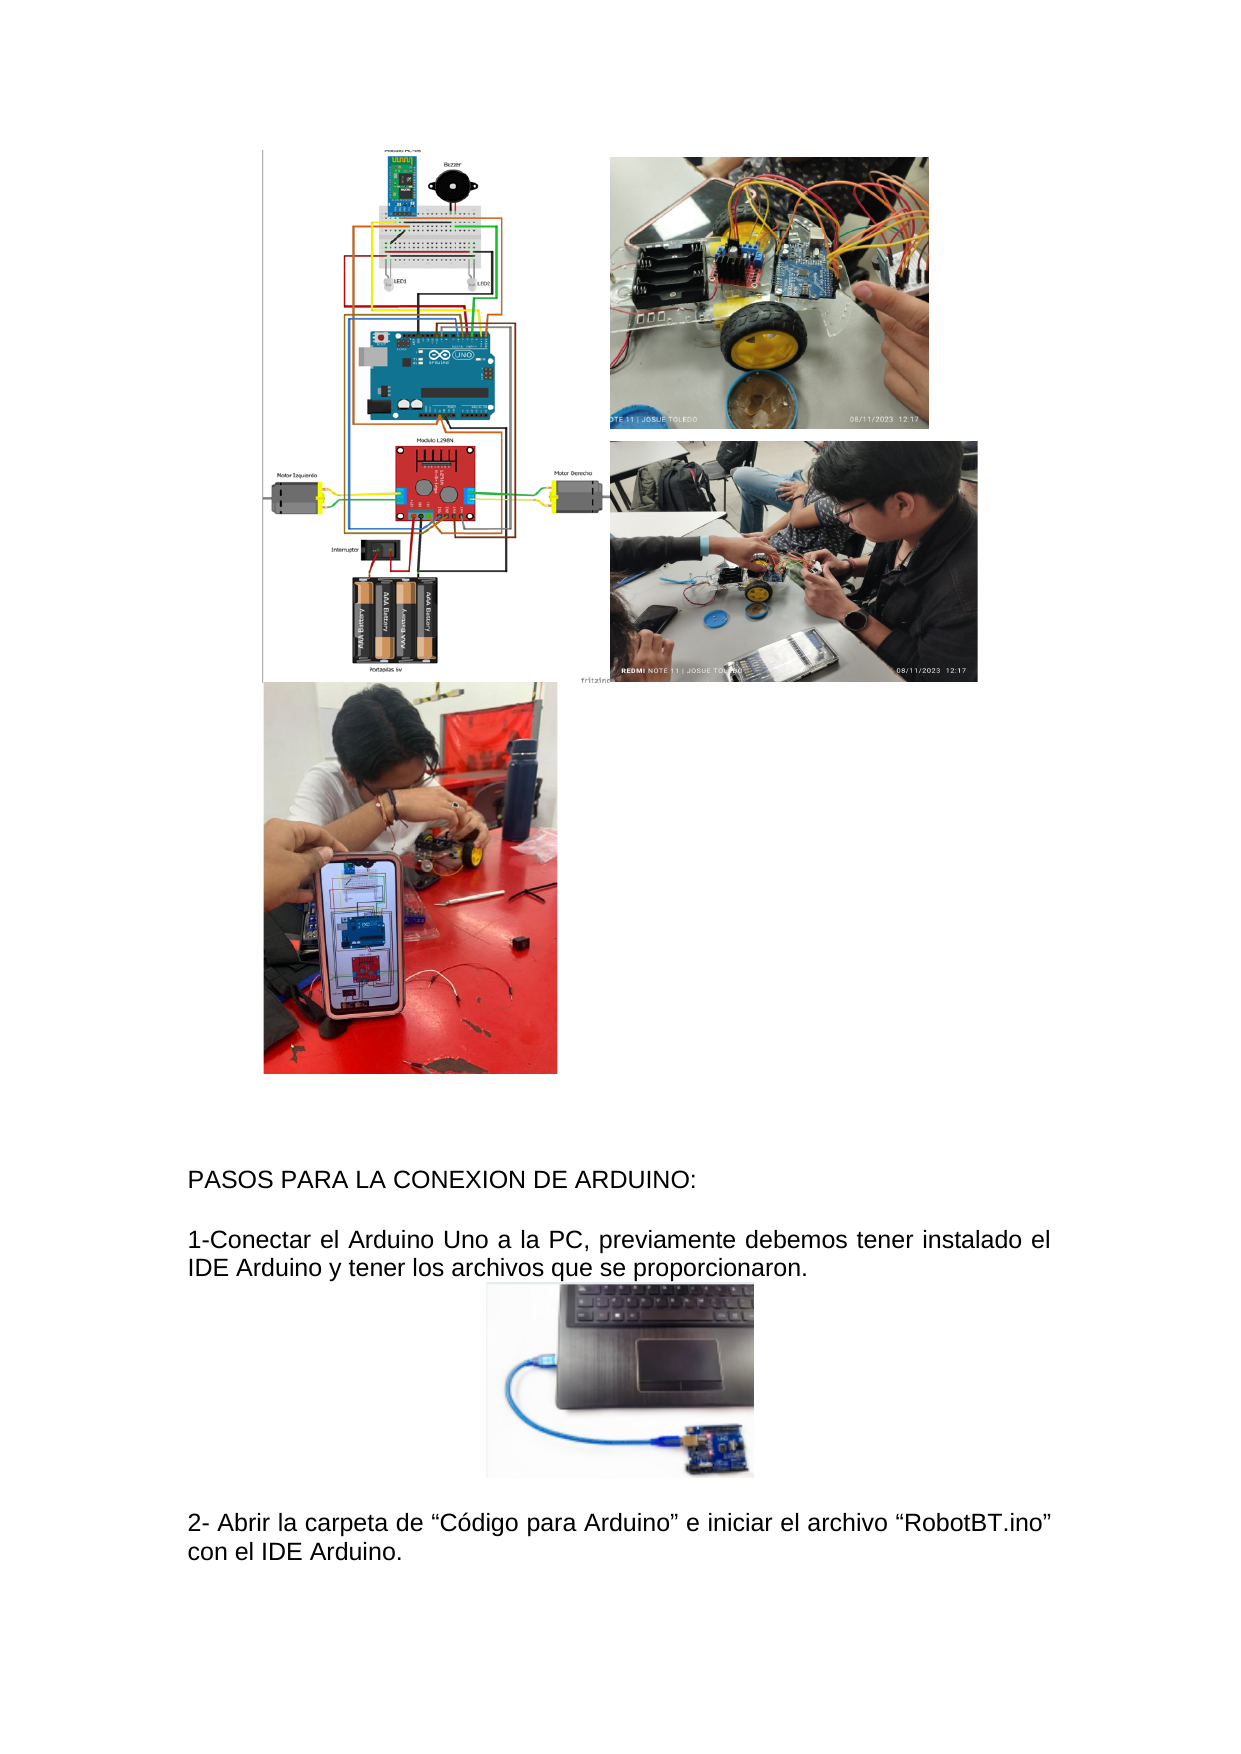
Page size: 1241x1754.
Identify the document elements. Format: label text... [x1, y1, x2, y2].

text PASOS PARA LA CONEXION DE ARDUINO: [187, 1165, 1053, 1194]
picture [486, 1282, 754, 1478]
picture [262, 150, 978, 1074]
text 2- Abrir la carpeta de “Código para Arduino” e iniciar el archivo “RobotBT.ino” con el IDE Arduino. [187, 1508, 1053, 1566]
text 1-Conectar el Arduino Uno a la PC, previamente debemos tener instalado el IDE Arduino y tener los archivos que se proporcionaron. [187, 1224, 1053, 1282]
